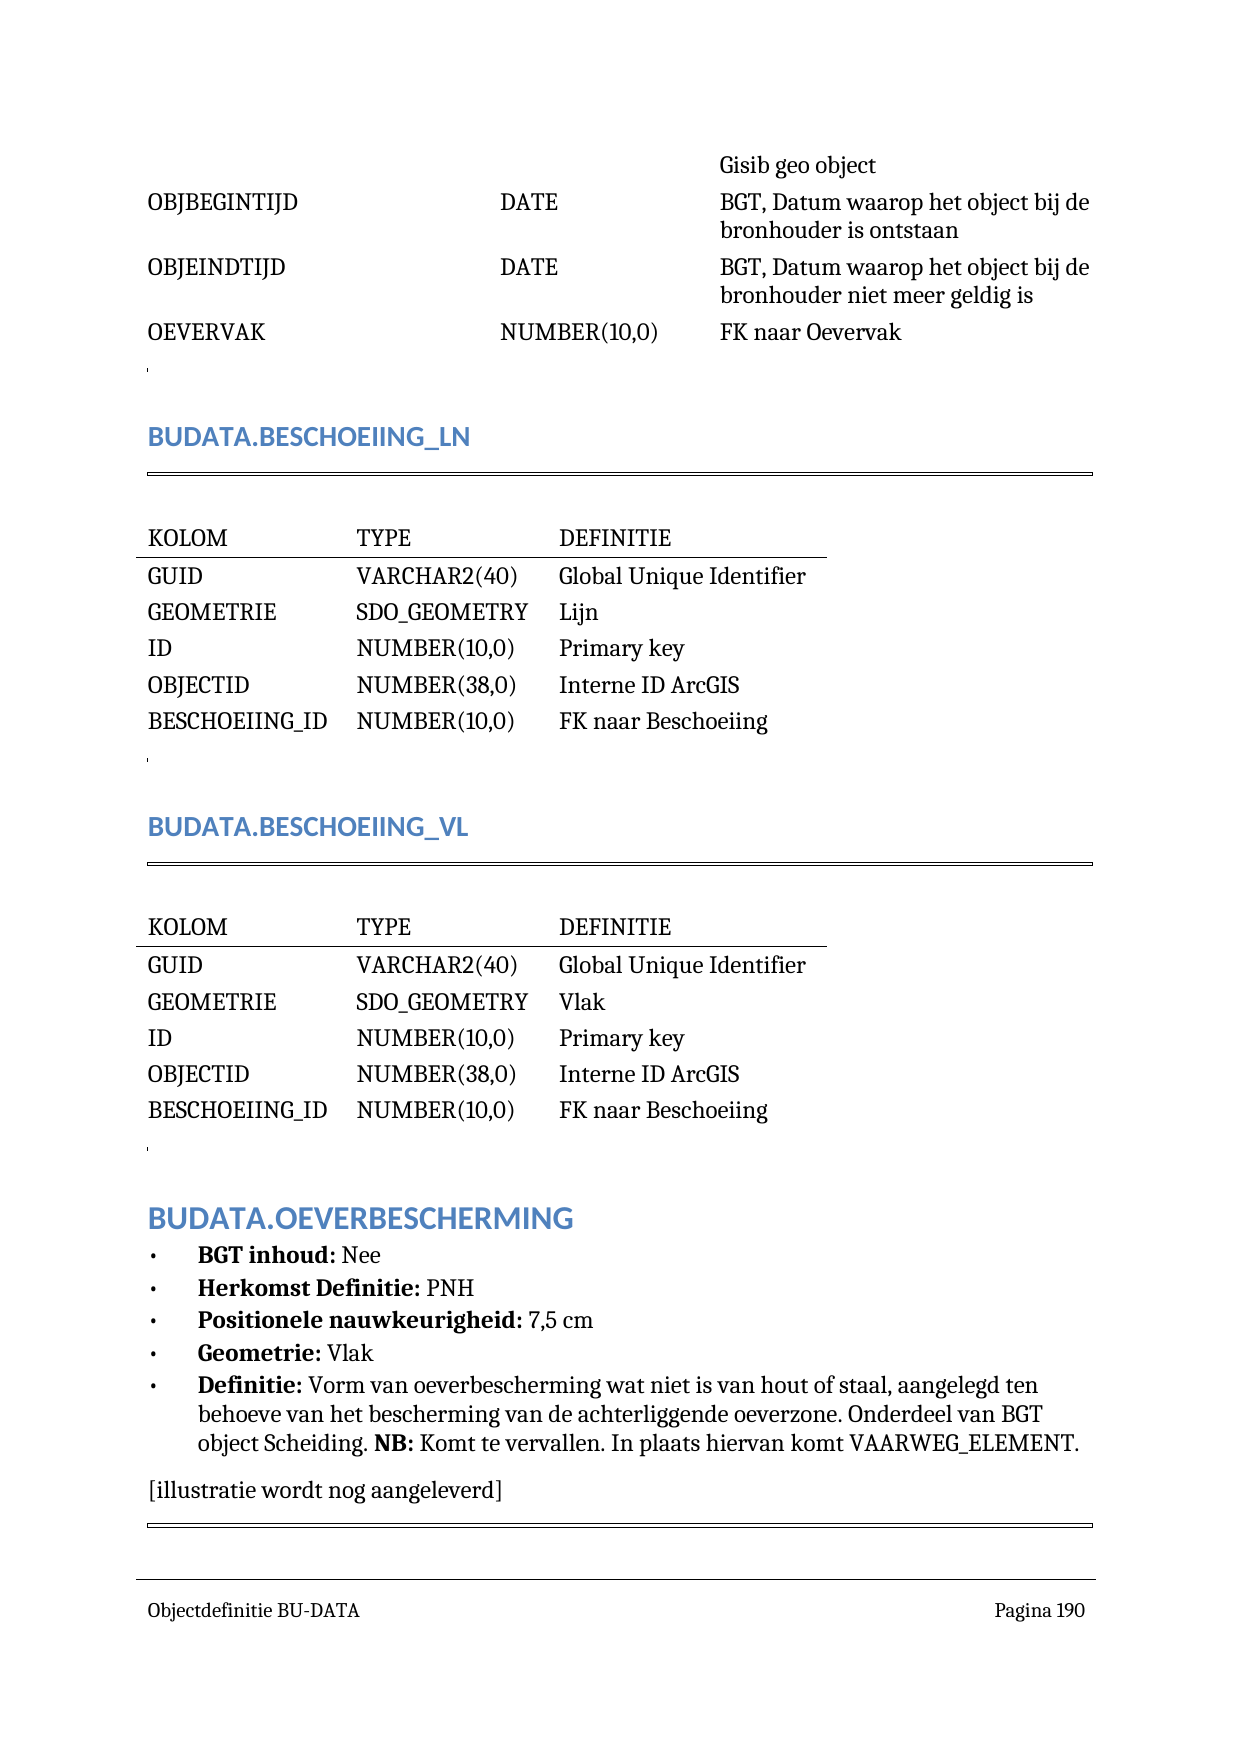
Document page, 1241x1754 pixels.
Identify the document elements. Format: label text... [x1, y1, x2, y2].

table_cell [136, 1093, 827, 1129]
text [illustratie wordt nog aangeleverd] [148, 1476, 1093, 1505]
list Herkomst Definitie: PNH [148, 1274, 1093, 1303]
subtitle BUDATA.BESCHOEIING_LN [148, 418, 1093, 454]
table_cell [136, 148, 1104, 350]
list BGT inhoud: Nee [148, 1241, 1093, 1270]
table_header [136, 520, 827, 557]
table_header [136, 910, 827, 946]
subtitle BUDATA.BESCHOEIING_VL [148, 808, 1093, 843]
list Geometrie: Vlak [148, 1339, 1093, 1368]
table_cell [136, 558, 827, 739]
list Definitie: Vorm van oeverbescherming wat niet is van hout of staal, aangelegd ten behoeve van het bescherming van de achterliggende oeverzone. Onderdeel van BGT object Scheiding. NB: Komt te vervallen. In plaats hiervan komt VAARWEG_ELEMENT. [148, 1371, 1093, 1458]
subtitle BUDATA.OEVERBESCHERMING [148, 1197, 1093, 1238]
list Positionele nauwkeurigheid: 7,5 cm [148, 1306, 1093, 1335]
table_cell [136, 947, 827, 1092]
